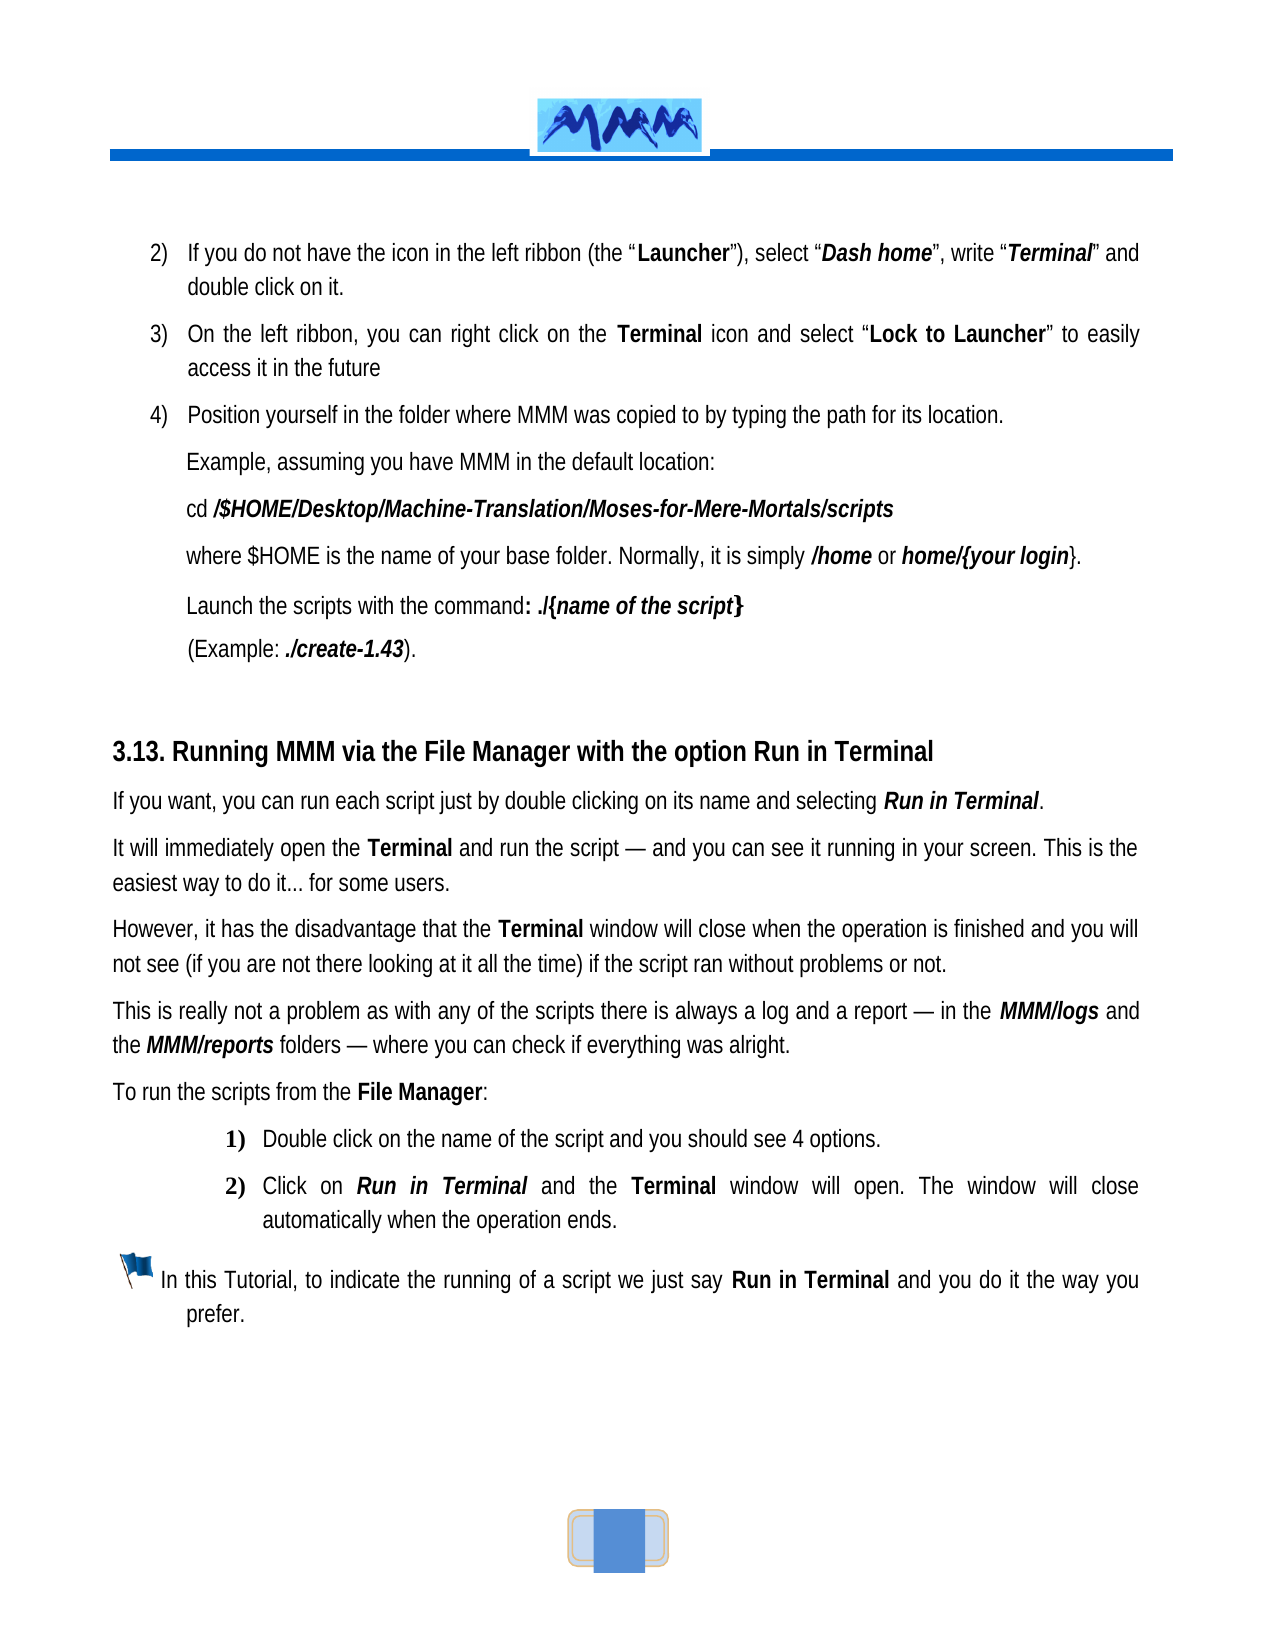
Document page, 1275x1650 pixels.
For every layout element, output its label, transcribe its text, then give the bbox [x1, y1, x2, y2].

list On the left ribbon, you can right click on the Terminal icon and select “Lock to Launcher” to easily access it in the future [150, 319, 1140, 382]
text This is really not a problem as with any of the scripts there is always a log and a report — in the MMM/logs and the MMM/reports folders — where you can check if everything was alright. [112, 996, 1140, 1059]
subtitle 3.13. Running MMM via the File Manager with the option Run in Terminal [112, 734, 1140, 767]
text cd /$HOME/Desktop/Machine-Translation/Moses-for-Mere-Mortals/scripts [112, 494, 1140, 523]
list Position yourself in the folder where MMM was copied to by typing the path for its location. [150, 400, 1140, 429]
list If you do not have the icon in the left ribbon (the “Launcher”), select “Dash home”, write “Terminal” and double click on it. [150, 238, 1140, 301]
text However, it has the disadvantage that the Terminal window will close when the operation is finished and you will not see (if you are not there looking at it all the time) if the script ran without problems or not. [112, 914, 1140, 977]
text where $HOME is the name of your base folder. Normally, it is simply /home or home/{your login}. [112, 541, 1140, 569]
text Launch the scripts with the command: ./{name of the script} [112, 588, 1140, 622]
text It will immediately open the Terminal and run the script — and you can see it running in your screen. This is the easiest way to do it... for some users. [112, 833, 1140, 896]
picture [529, 87, 710, 156]
list Double click on the name of the script and you should see 4 options. [225, 1124, 1140, 1153]
list Click on Run in Terminal and the Terminal window will open. The window will close automatically when the operation ends. [225, 1171, 1140, 1234]
text (Example: ./create-1.43). [187, 634, 1140, 663]
text Example, assuming you have MMM in the default location: [112, 447, 1140, 476]
picture [119, 1252, 153, 1289]
text If you want, you can run each script just by double clicking on its name and selecting Run in Terminal. [112, 786, 1140, 815]
text In this Tutorial, to indicate the running of a script we just say Run in Terminal and you do it the way you prefer. [112, 1252, 1140, 1328]
text To run the scripts from the File Manager: [112, 1077, 1140, 1106]
